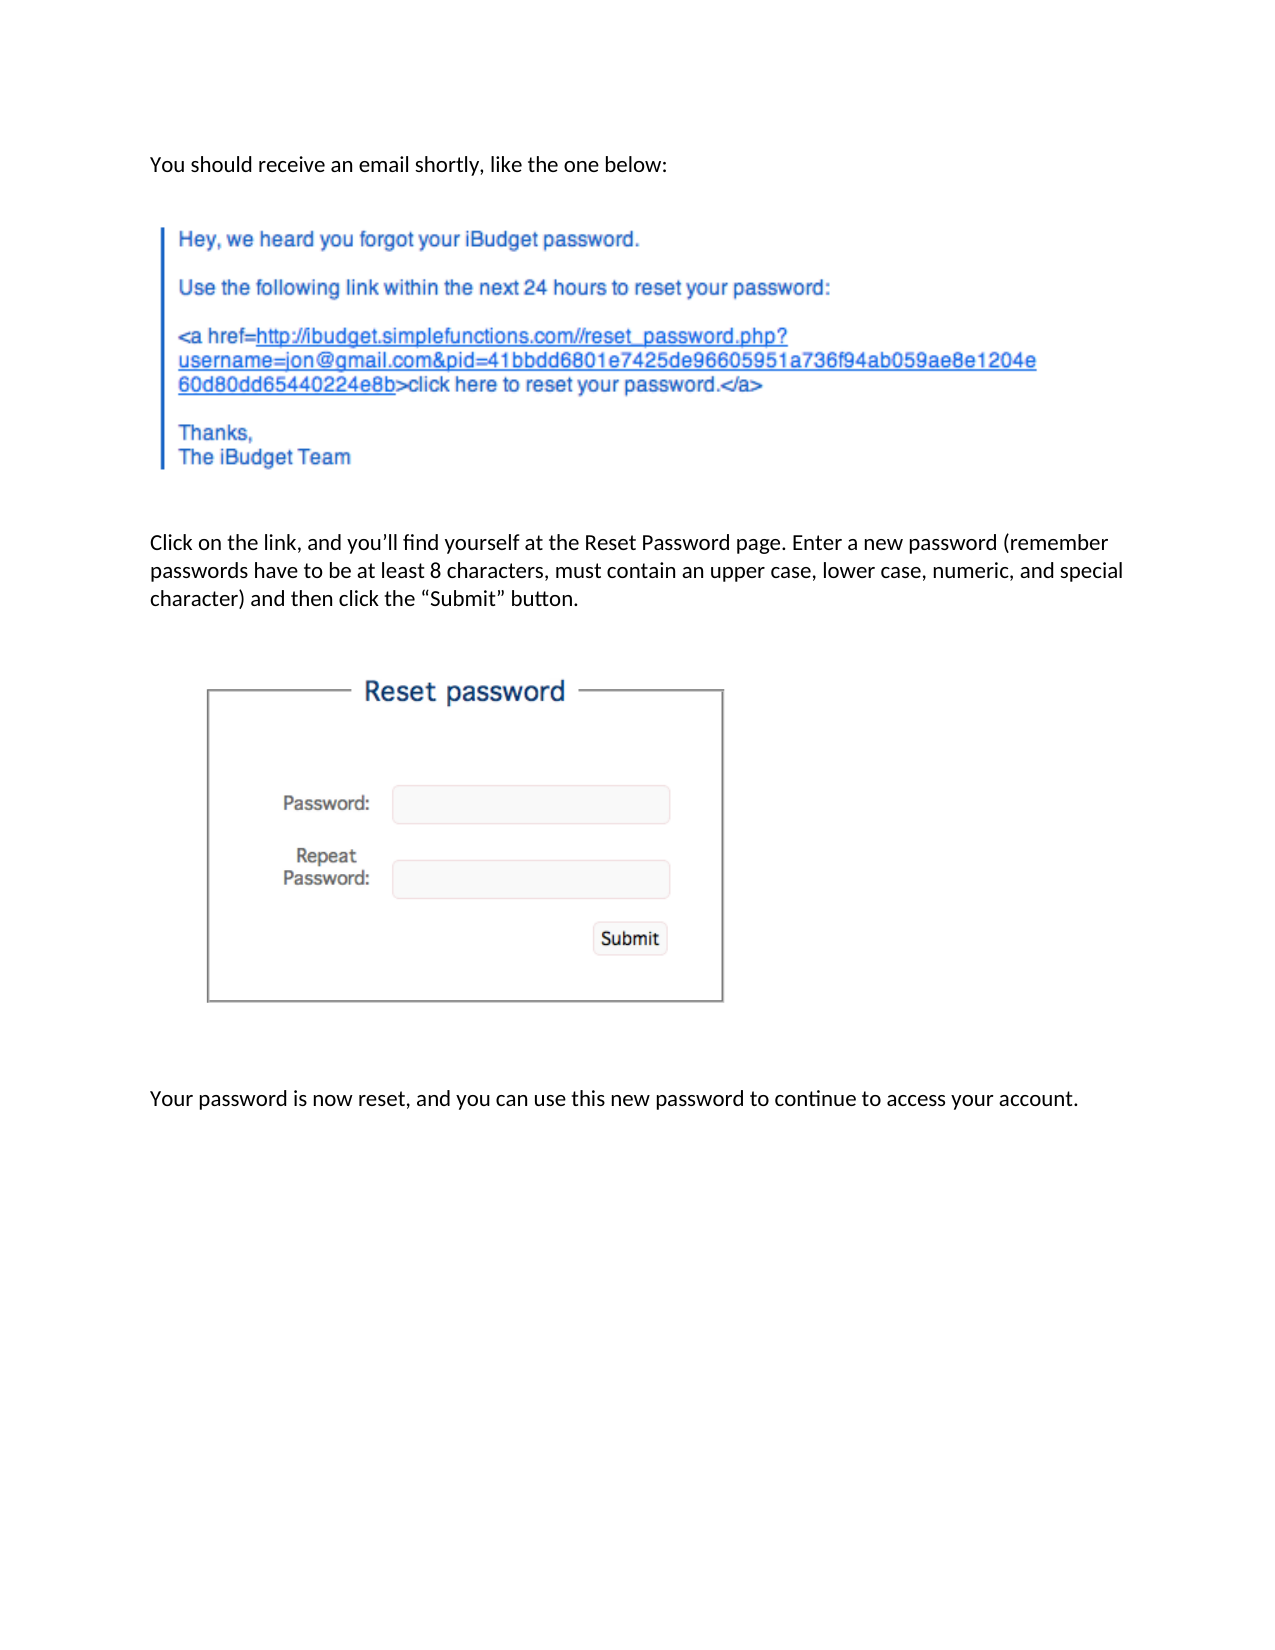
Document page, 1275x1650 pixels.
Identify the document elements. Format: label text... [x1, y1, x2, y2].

picture [150, 206, 1064, 501]
picture [150, 640, 797, 1057]
text Your password is now reset, and you can use this new password to continue to access your account. [150, 1084, 1125, 1112]
text Click on the link, and you’ll find yourself at the Reset Password page. Enter a new password (remember passwords have to be at least 8 characters, must contain an upper case, lower case, numeric, and special character) and then click the “Submit” button. [150, 528, 1125, 612]
text You should receive an email shortly, like the one below: [150, 150, 1125, 178]
